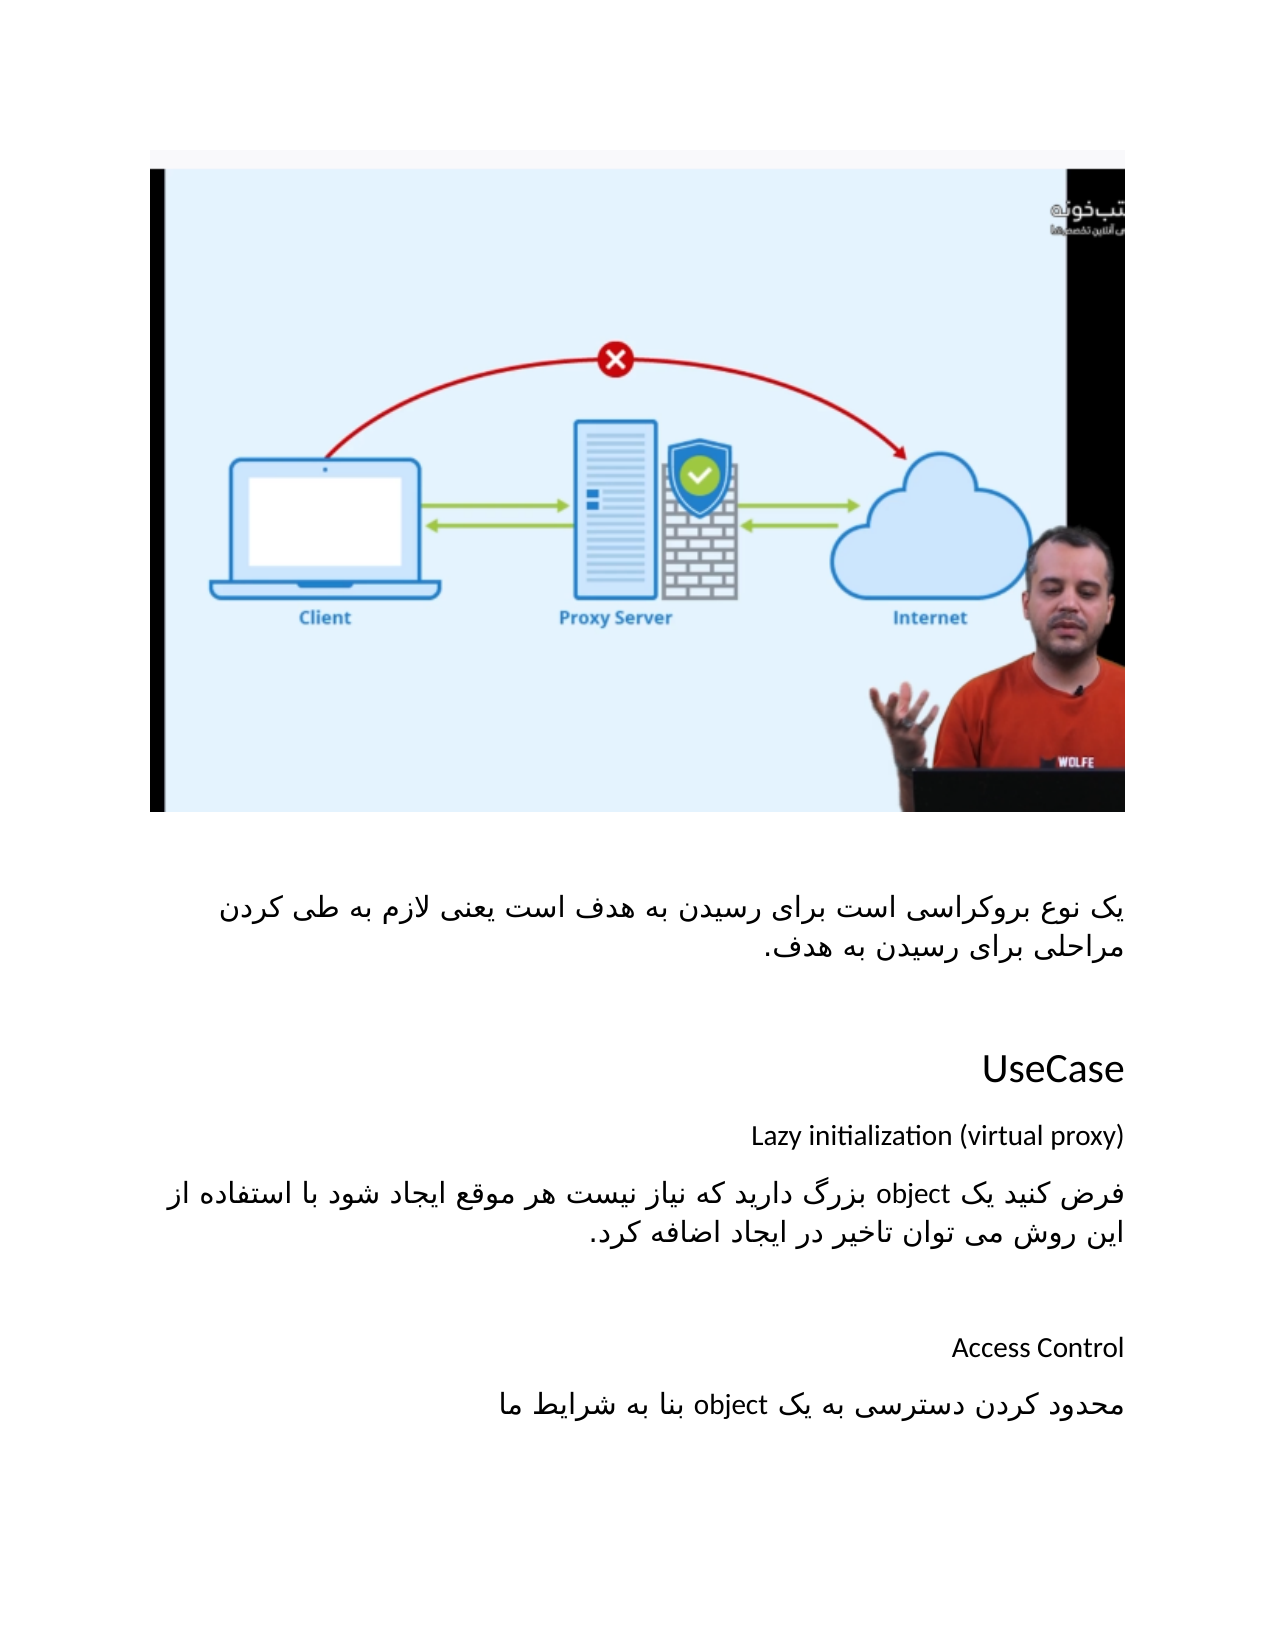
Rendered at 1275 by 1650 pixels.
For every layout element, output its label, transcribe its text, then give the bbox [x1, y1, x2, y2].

text یک نوع بروکراسی است برای رسیدن به هدف است یعنی لازم به طی کردن مراحلی برای رسیدن به هدف. [150, 890, 1125, 963]
text Lazy initialization (virtual proxy) [150, 1117, 1125, 1153]
picture [150, 150, 1125, 812]
text Access Control [150, 1329, 1125, 1364]
text فرض کنید یک object بزرگ دارید که نیاز نیست هر موقع ایجاد شود با استفاده از این روش می توان تاخیر در ایجاد اضافه کرد. [150, 1175, 1125, 1249]
text UseCase [150, 1042, 1125, 1093]
text محدود کردن دسترسی به یک object بنا به شرایط ما [150, 1386, 1125, 1422]
